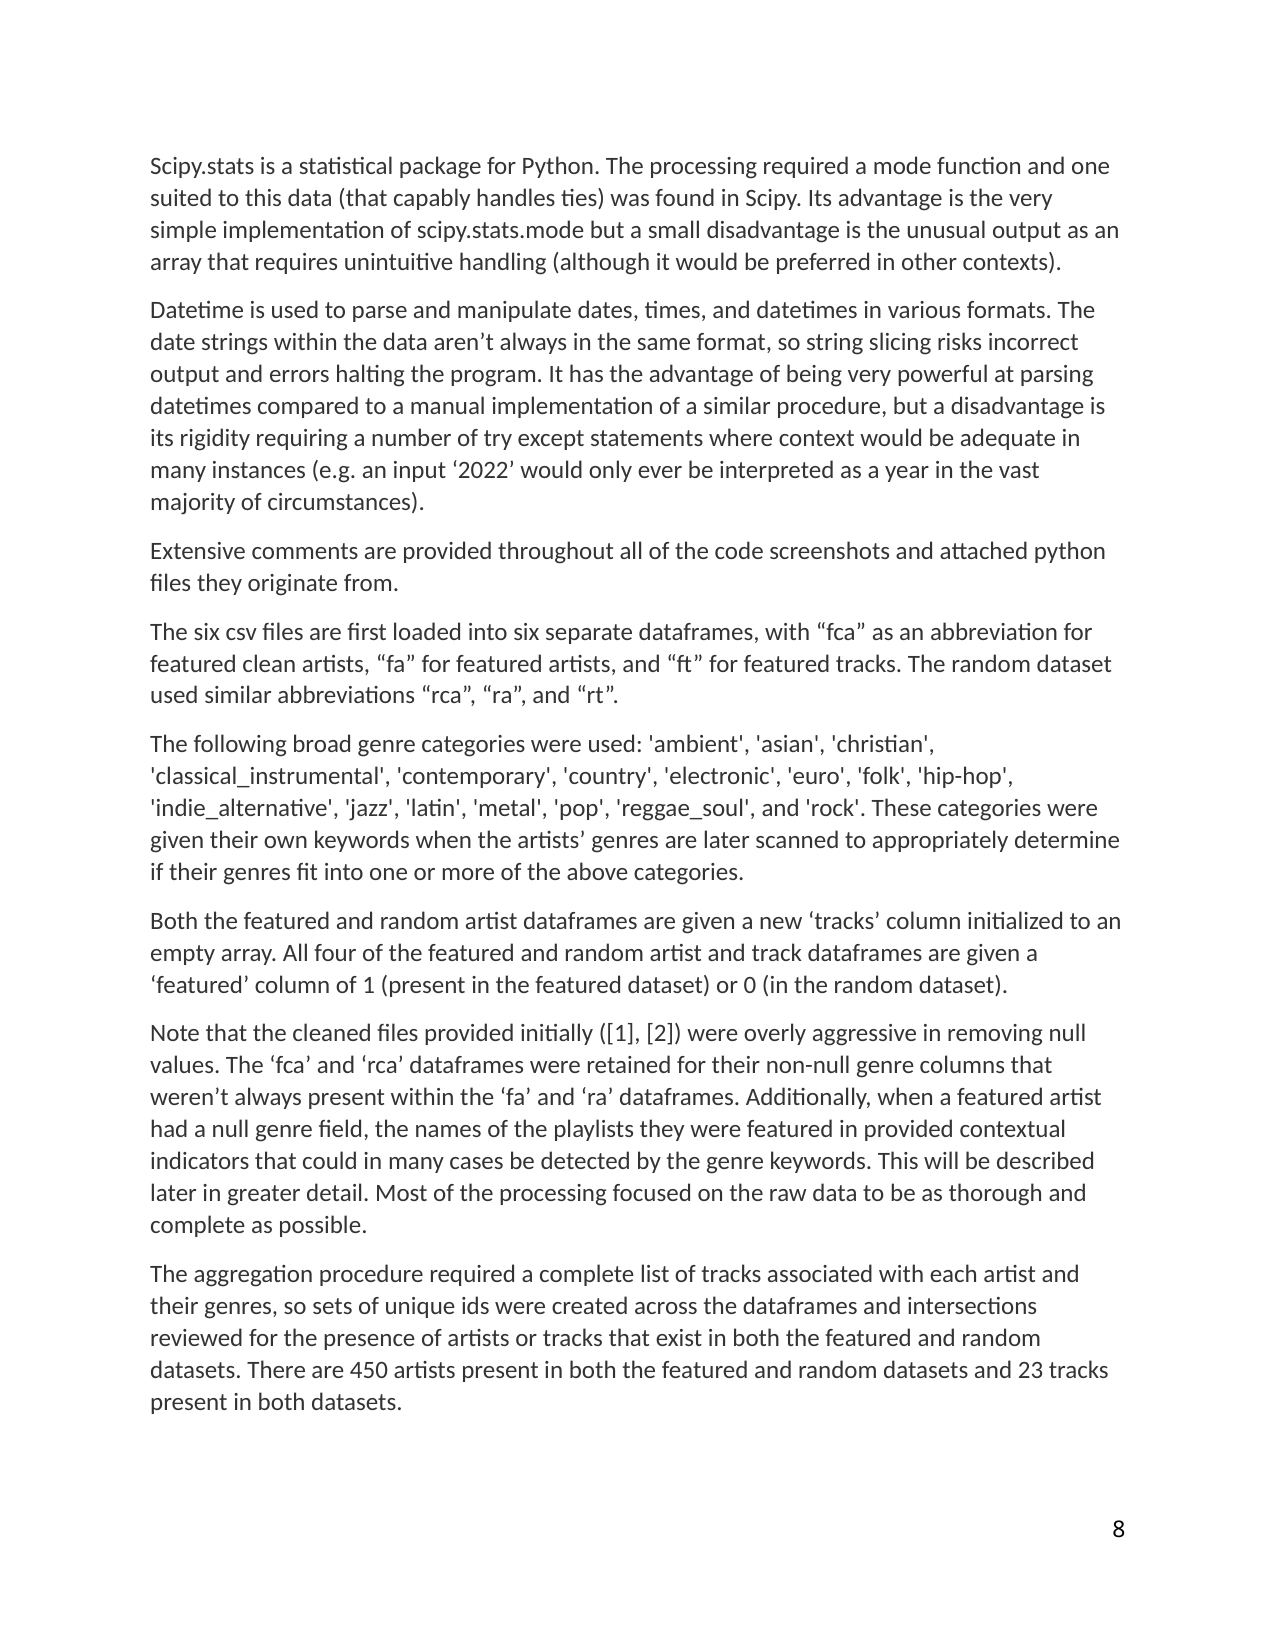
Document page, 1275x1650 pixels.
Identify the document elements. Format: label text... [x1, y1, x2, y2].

text Extensive comments are provided throughout all of the code screenshots and attached python files they originate from. [150, 535, 1125, 598]
text Note that the cleaned files provided initially ([1], [2]) were overly aggressive in removing null values. The ‘fca’ and ‘rca’ dataframes were retained for their non-null genre columns that weren’t always present within the ‘fa’ and ‘ra’ dataframes. Additionally, when a featured artist had a null genre field, the names of the playlists they were featured in provided contextual indicators that could in many cases be detected by the genre keywords. This will be described later in greater detail. Most of the processing focused on the raw data to be as thorough and complete as possible. [150, 1017, 1125, 1240]
text The six csv files are first loaded into six separate dataframes, with “fca” as an abbreviation for featured clean artists, “fa” for featured artists, and “ft” for featured tracks. The random dataset used similar abbreviations “rca”, “ra”, and “rt”. [150, 616, 1125, 710]
text Datetime is used to parse and manipulate dates, times, and datetimes in various formats. The date strings within the data aren’t always in the same format, so string slicing risks incorrect output and errors halting the program. It has the advantage of being very powerful at parsing datetimes compared to a manual implementation of a similar procedure, but a disadvantage is its rigidity requiring a number of try except statements where context would be adequate in many instances (e.g. an input ‘2022’ would only ever be interpreted as a year in the vast majority of circumstances). [150, 294, 1125, 517]
text The aggregation procedure required a complete list of tracks associated with each artist and their genres, so sets of unique ids were created across the dataframes and intersections reviewed for the presence of artists or tracks that exist in both the featured and random datasets. There are 450 artists present in both the featured and random datasets and 23 tracks present in both datasets. [150, 1258, 1125, 1416]
text Both the featured and random artist dataframes are given a new ‘tracks’ column initialized to an empty array. All four of the featured and random artist and track dataframes are given a ‘featured’ column of 1 (present in the featured dataset) or 0 (in the random dataset). [150, 905, 1125, 999]
text Scipy.stats is a statistical package for Python. The processing required a mode function and one suited to this data (that capably handles ties) was found in Scipy. Its advantage is the very simple implementation of scipy.stats.mode but a small disadvantage is the unusual output as an array that requires unintuitive handling (although it would be preferred in other contexts). [150, 150, 1125, 276]
text The following broad genre categories were used: 'ambient', 'asian', 'christian', 'classical_instrumental', 'contemporary', 'country', 'electronic', 'euro', 'folk', 'hip-hop', 'indie_alternative', 'jazz', 'latin', 'metal', 'pop', 'reggae_soul', and 'rock'. These categories were given their own keywords when the artists’ genres are later scanned to appropriately determine if their genres fit into one or more of the above categories. [150, 728, 1125, 887]
